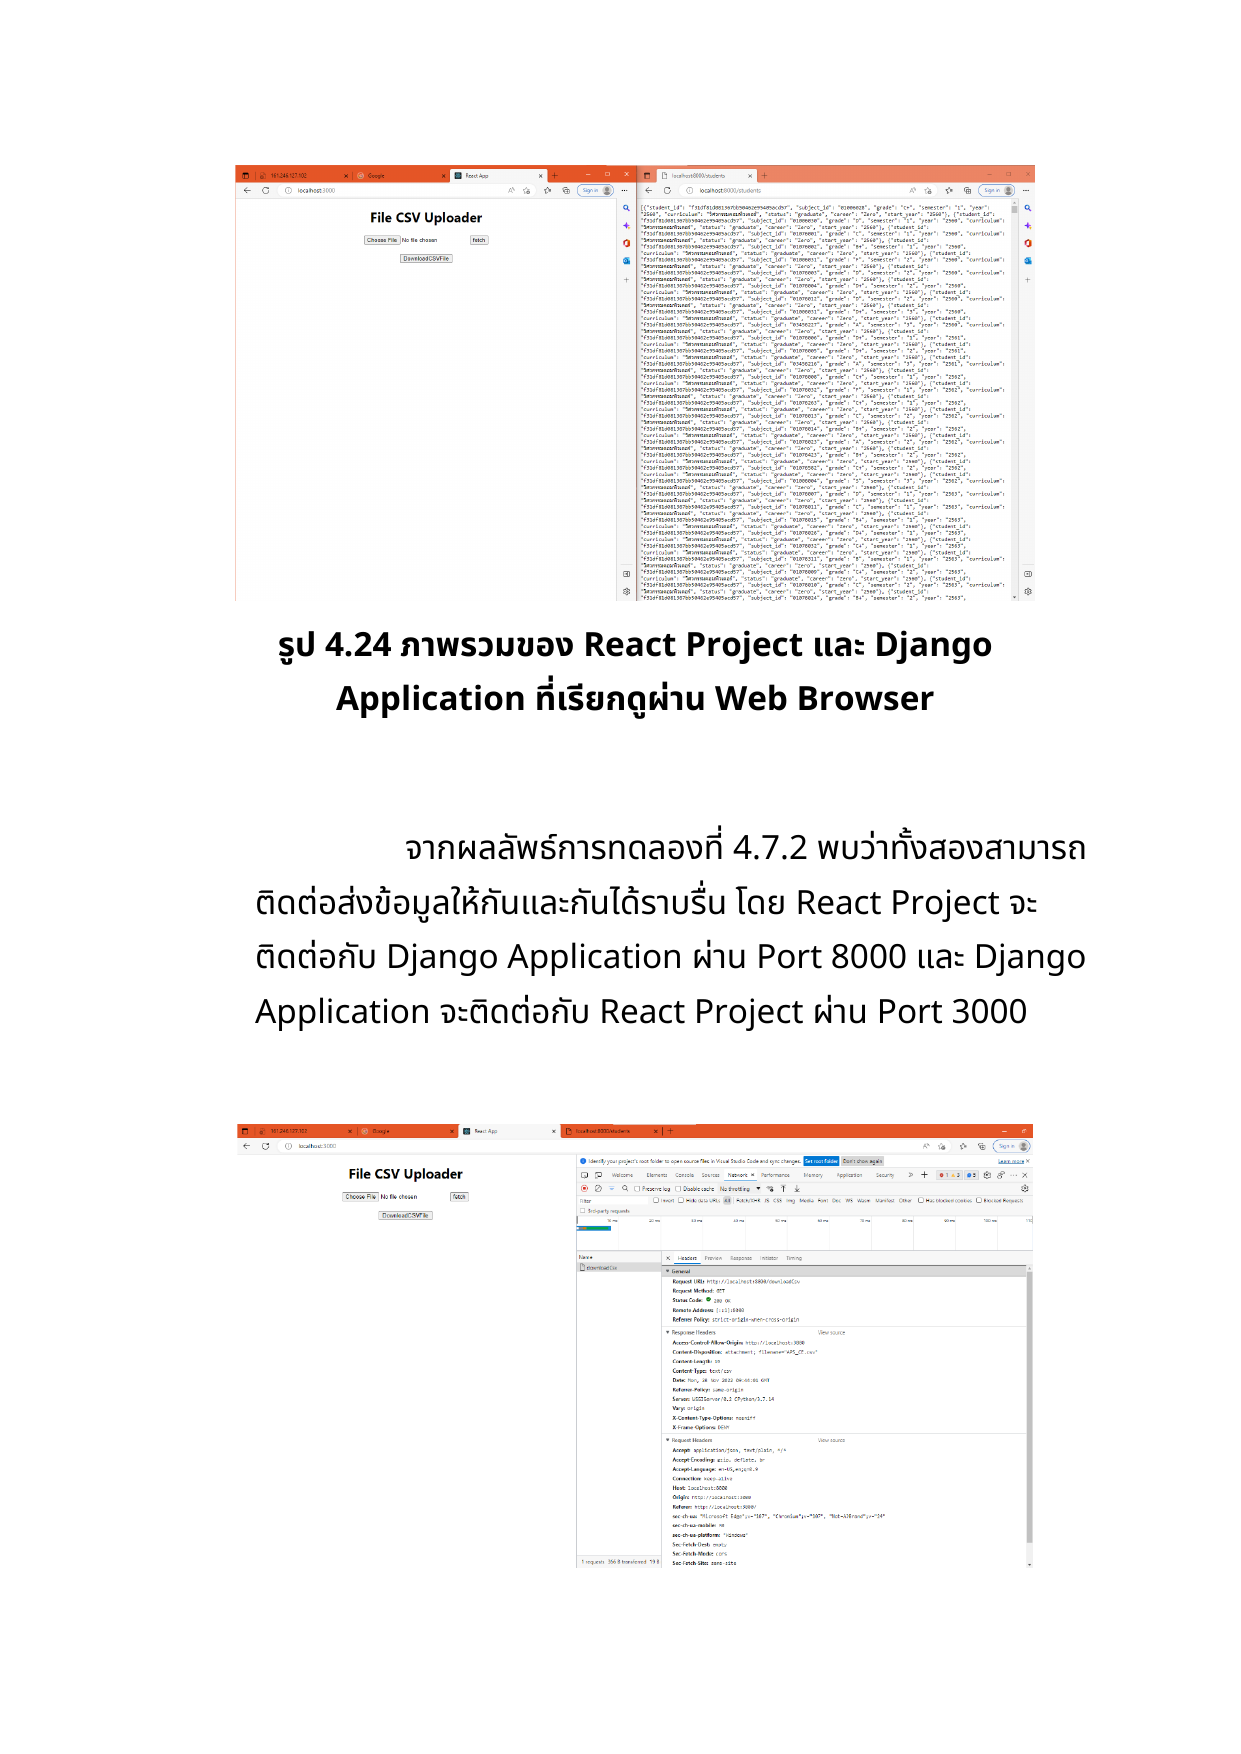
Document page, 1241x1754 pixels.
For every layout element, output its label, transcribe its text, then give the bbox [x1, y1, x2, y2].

picture [237, 1124, 1033, 1568]
picture [235, 165, 1035, 601]
text รูป 4.24 ภาพรวมของ React Project และ Django Application ที่เรียกดูผ่าน Web Browser [180, 620, 1090, 726]
text จากผลลัพธ์การทดลองที่ 4.7.2 พบว่าทั้งสองสามารถติดต่อส่งข้อมูลให้กันและกันได้ราบรื่น โดย React Project จะติดต่อกับ Django Application ผ่าน Port 8000 และ Django Application จะติดต่อกับ React Project ผ่าน Port 3000 [255, 824, 1090, 1038]
